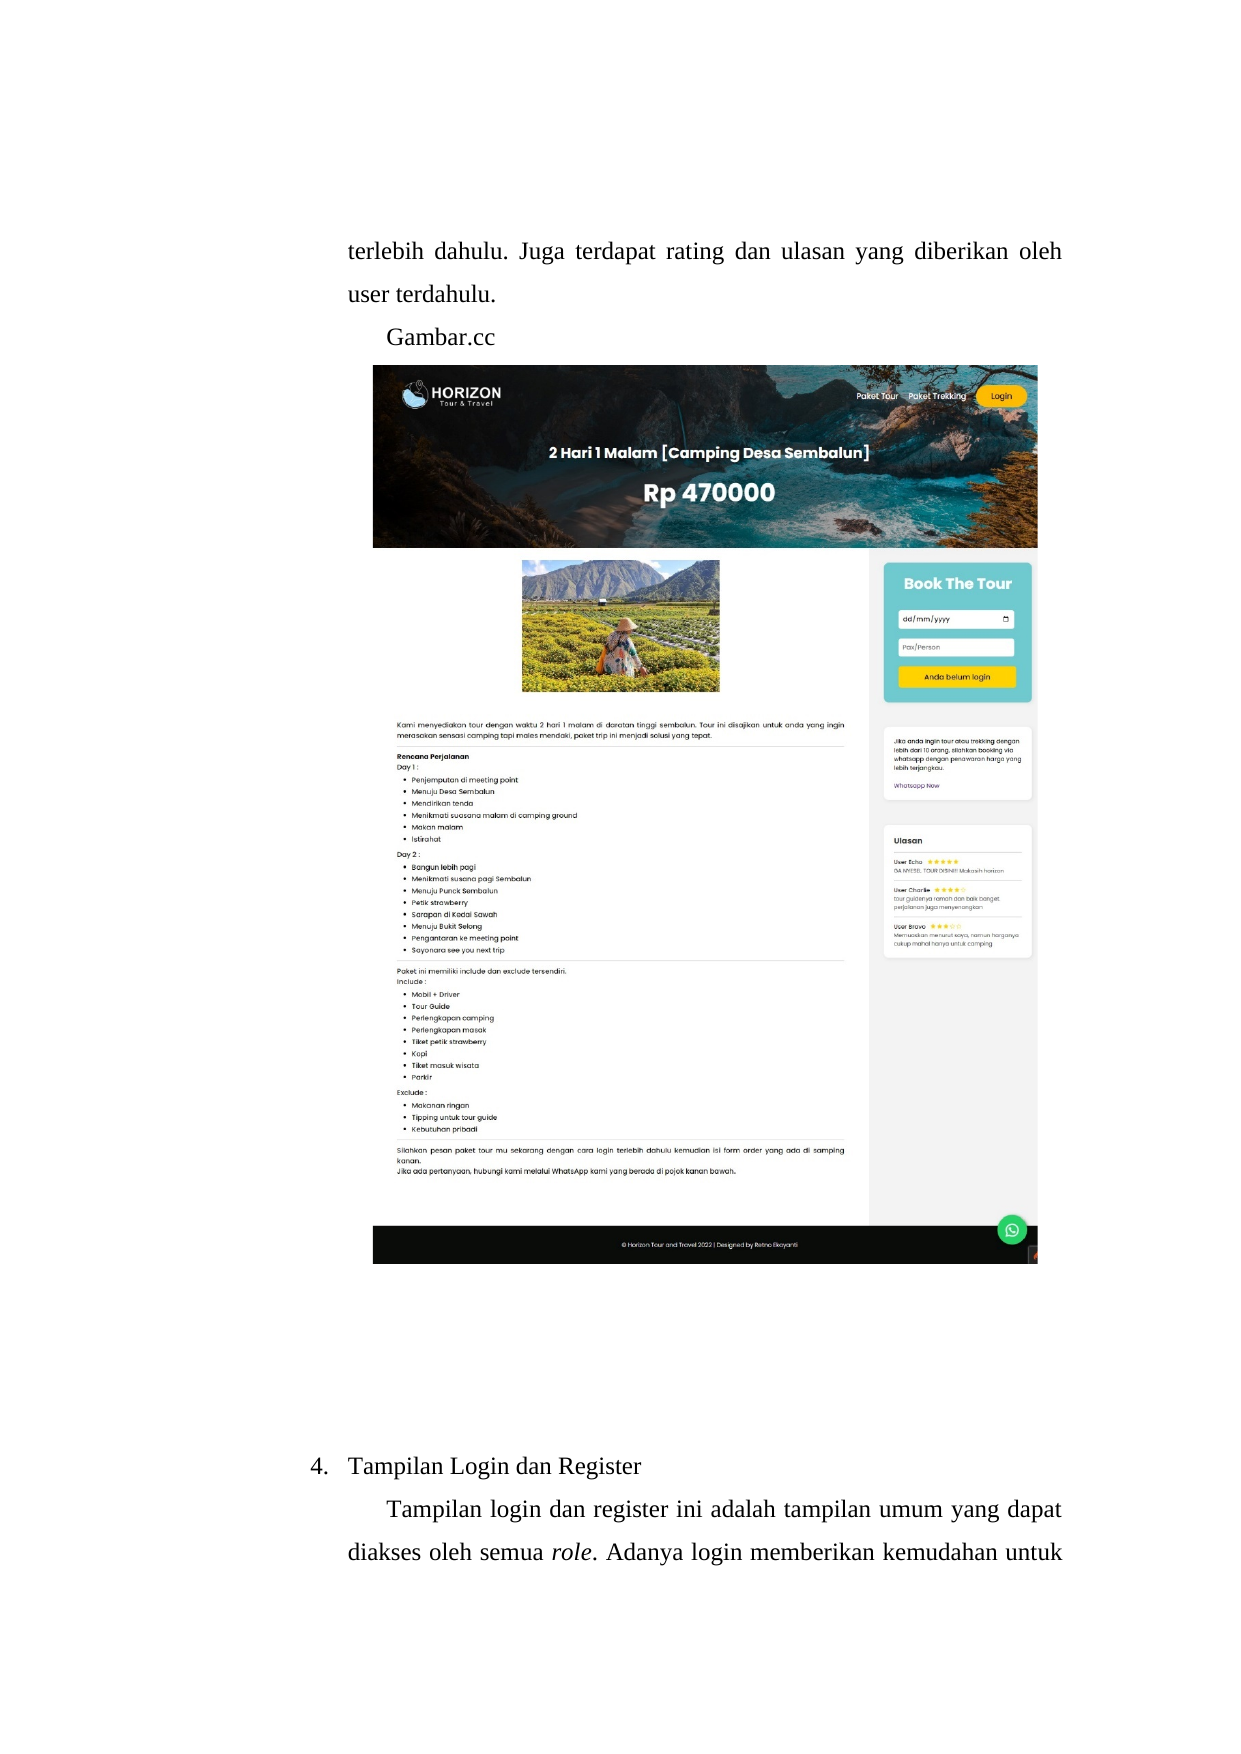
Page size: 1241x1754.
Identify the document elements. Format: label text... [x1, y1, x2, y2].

list Tampilan Login dan Register [310, 1451, 1063, 1479]
picture [372, 365, 1038, 1264]
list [348, 236, 1063, 308]
list Gambar.cc [348, 322, 1063, 351]
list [348, 1494, 1063, 1566]
